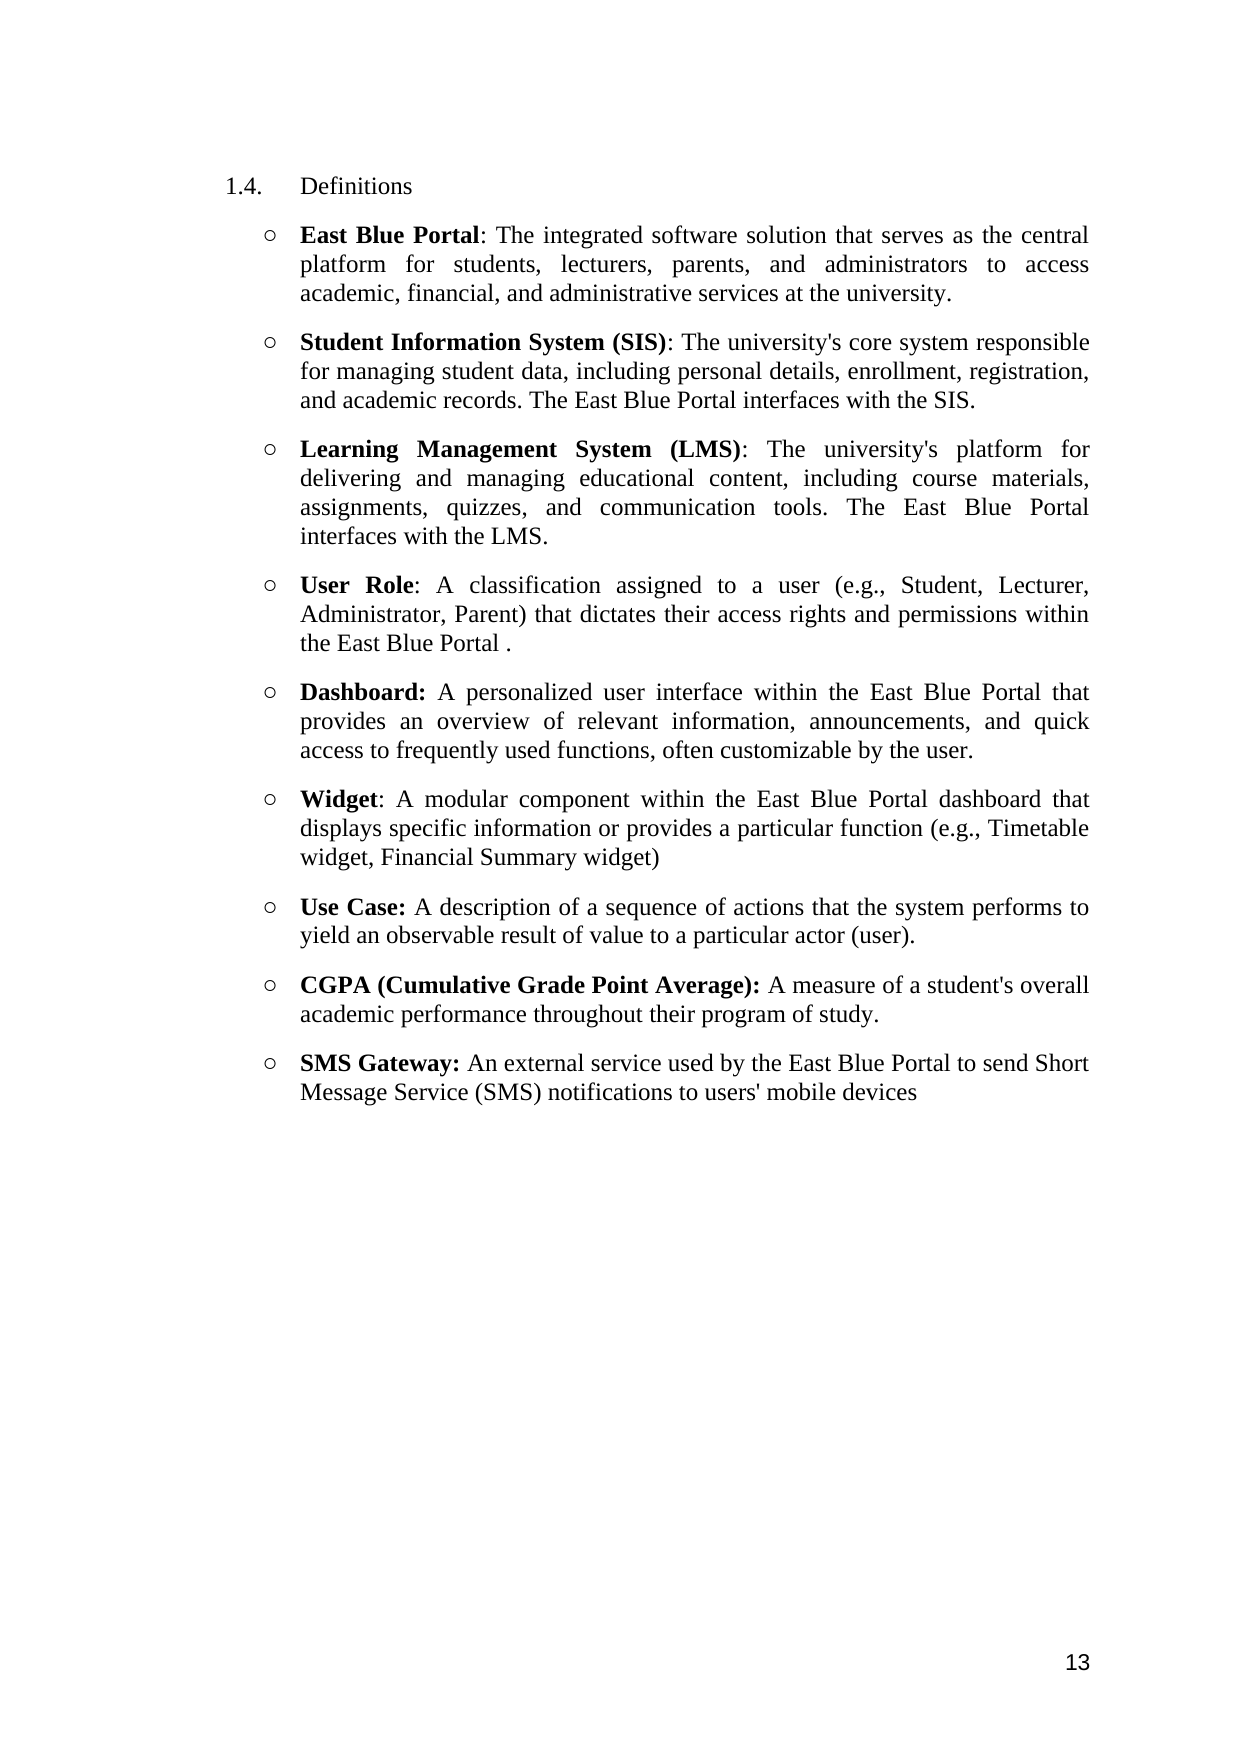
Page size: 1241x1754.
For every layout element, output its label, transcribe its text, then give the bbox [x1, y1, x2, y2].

list User Role: A classification assigned to a user (e.g., Student, Lecturer, Administrator, Parent) that dictates their access rights and permissions within the East Blue Portal . [262, 570, 1090, 657]
list Use Case: A description of a sequence of actions that the system performs to yield an observable result of value to a particular actor (user). [262, 892, 1090, 949]
list Dashboard: A personalized user interface within the East Blue Portal that provides an overview of relevant information, announcements, and quick access to frequently used functions, often customizable by the user. [262, 677, 1090, 764]
list Widget: A modular component within the East Blue Portal dashboard that displays specific information or provides a particular function (e.g., Timetable widget, Financial Summary widget) [262, 784, 1090, 871]
list Student Information System (SIS): The university's core system responsible for managing student data, including personal details, enrollment, registration, and academic records. The East Blue Portal interfaces with the SIS. [262, 327, 1090, 414]
list East Blue Portal: The integrated software solution that serves as the central platform for students, lecturers, parents, and administrators to access academic, financial, and administrative services at the university. [262, 220, 1090, 307]
list Learning Management System (LMS): The university's platform for delivering and managing educational content, including course materials, assignments, quizzes, and communication tools. The East Blue Portal interfaces with the LMS. [262, 434, 1090, 549]
subtitle Definitions [262, 171, 1090, 199]
list SMS Gateway: An external service used by the East Blue Portal to send Short Message Service (SMS) notifications to users' mobile devices [262, 1048, 1090, 1106]
list CGPA (Cumulative Grade Point Average): A measure of a student's overall academic performance throughout their program of study. [262, 970, 1090, 1027]
